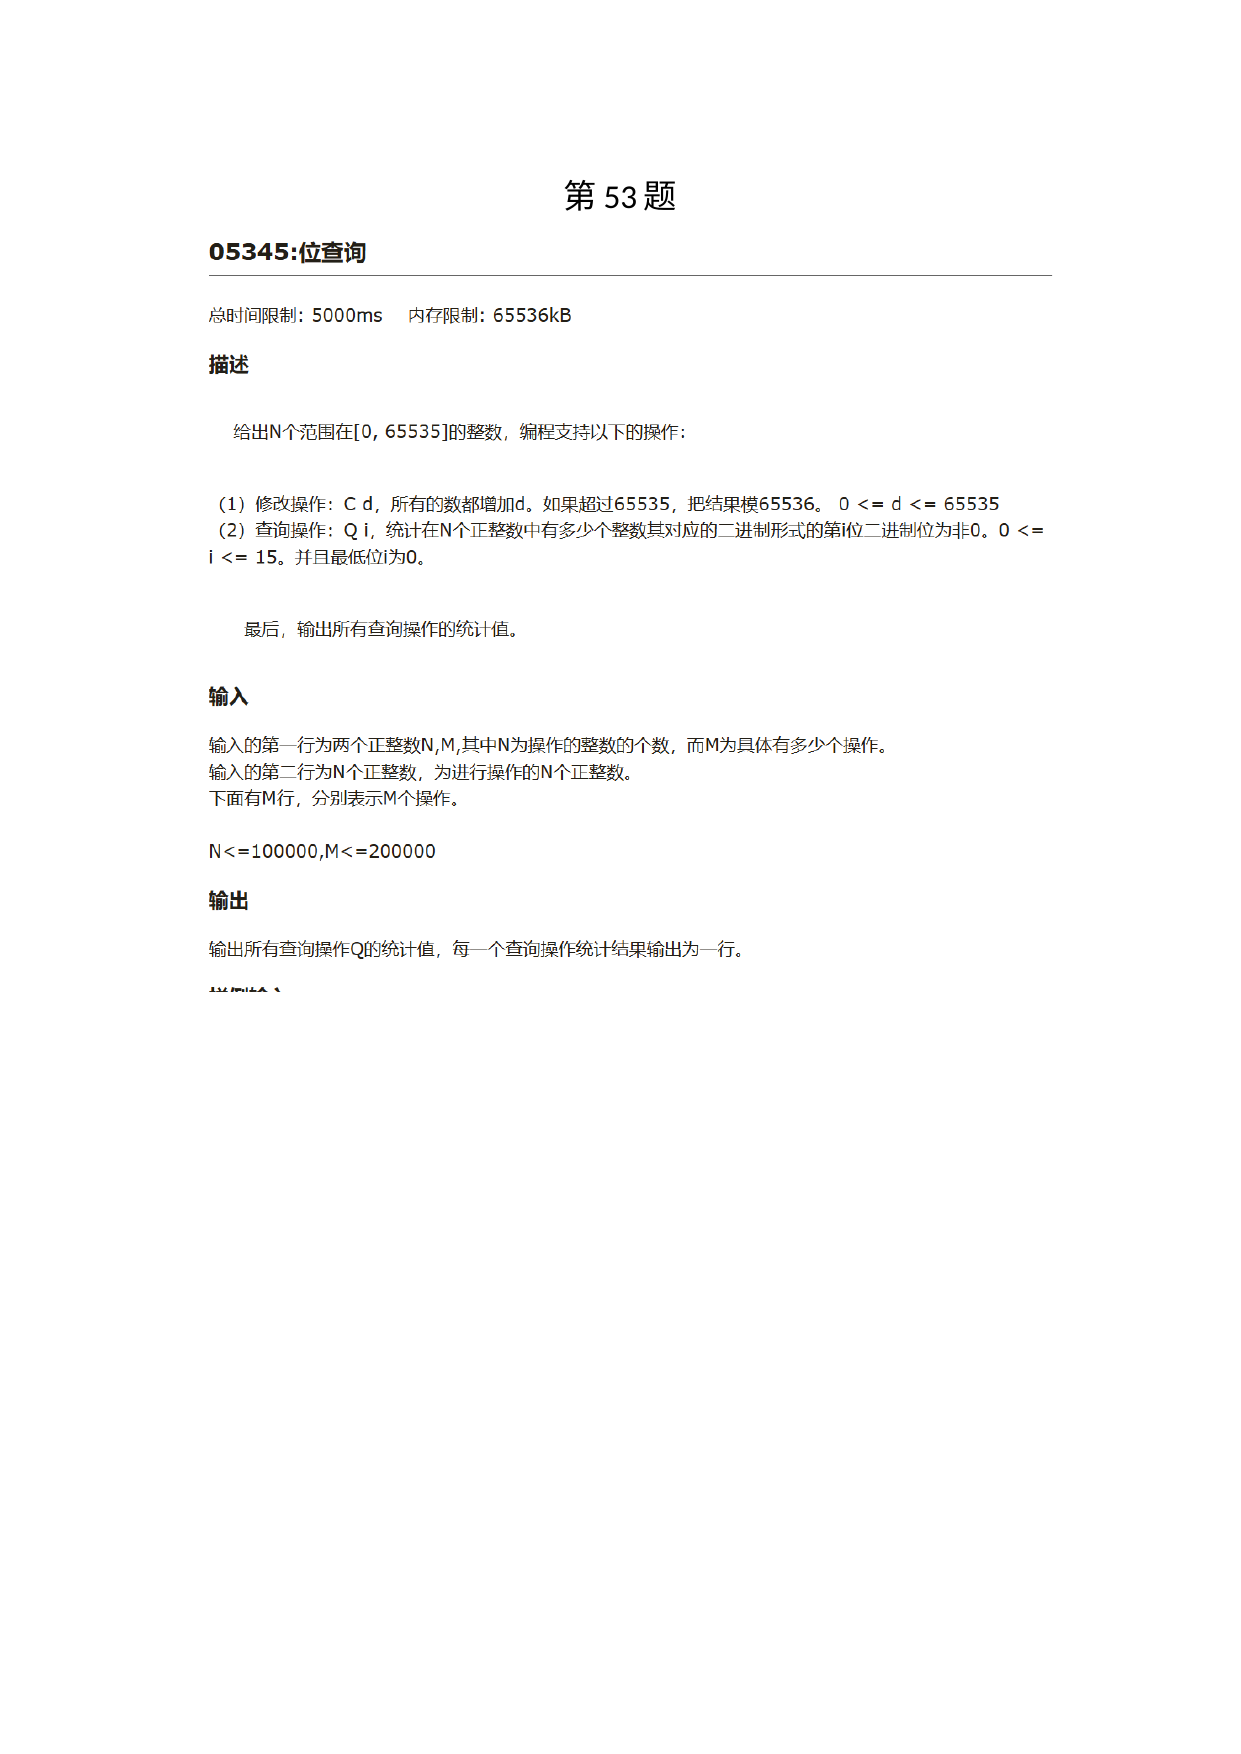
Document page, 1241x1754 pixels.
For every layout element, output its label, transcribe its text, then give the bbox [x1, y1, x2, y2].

text 第53题 [187, 162, 1053, 227]
picture [188, 227, 1053, 992]
